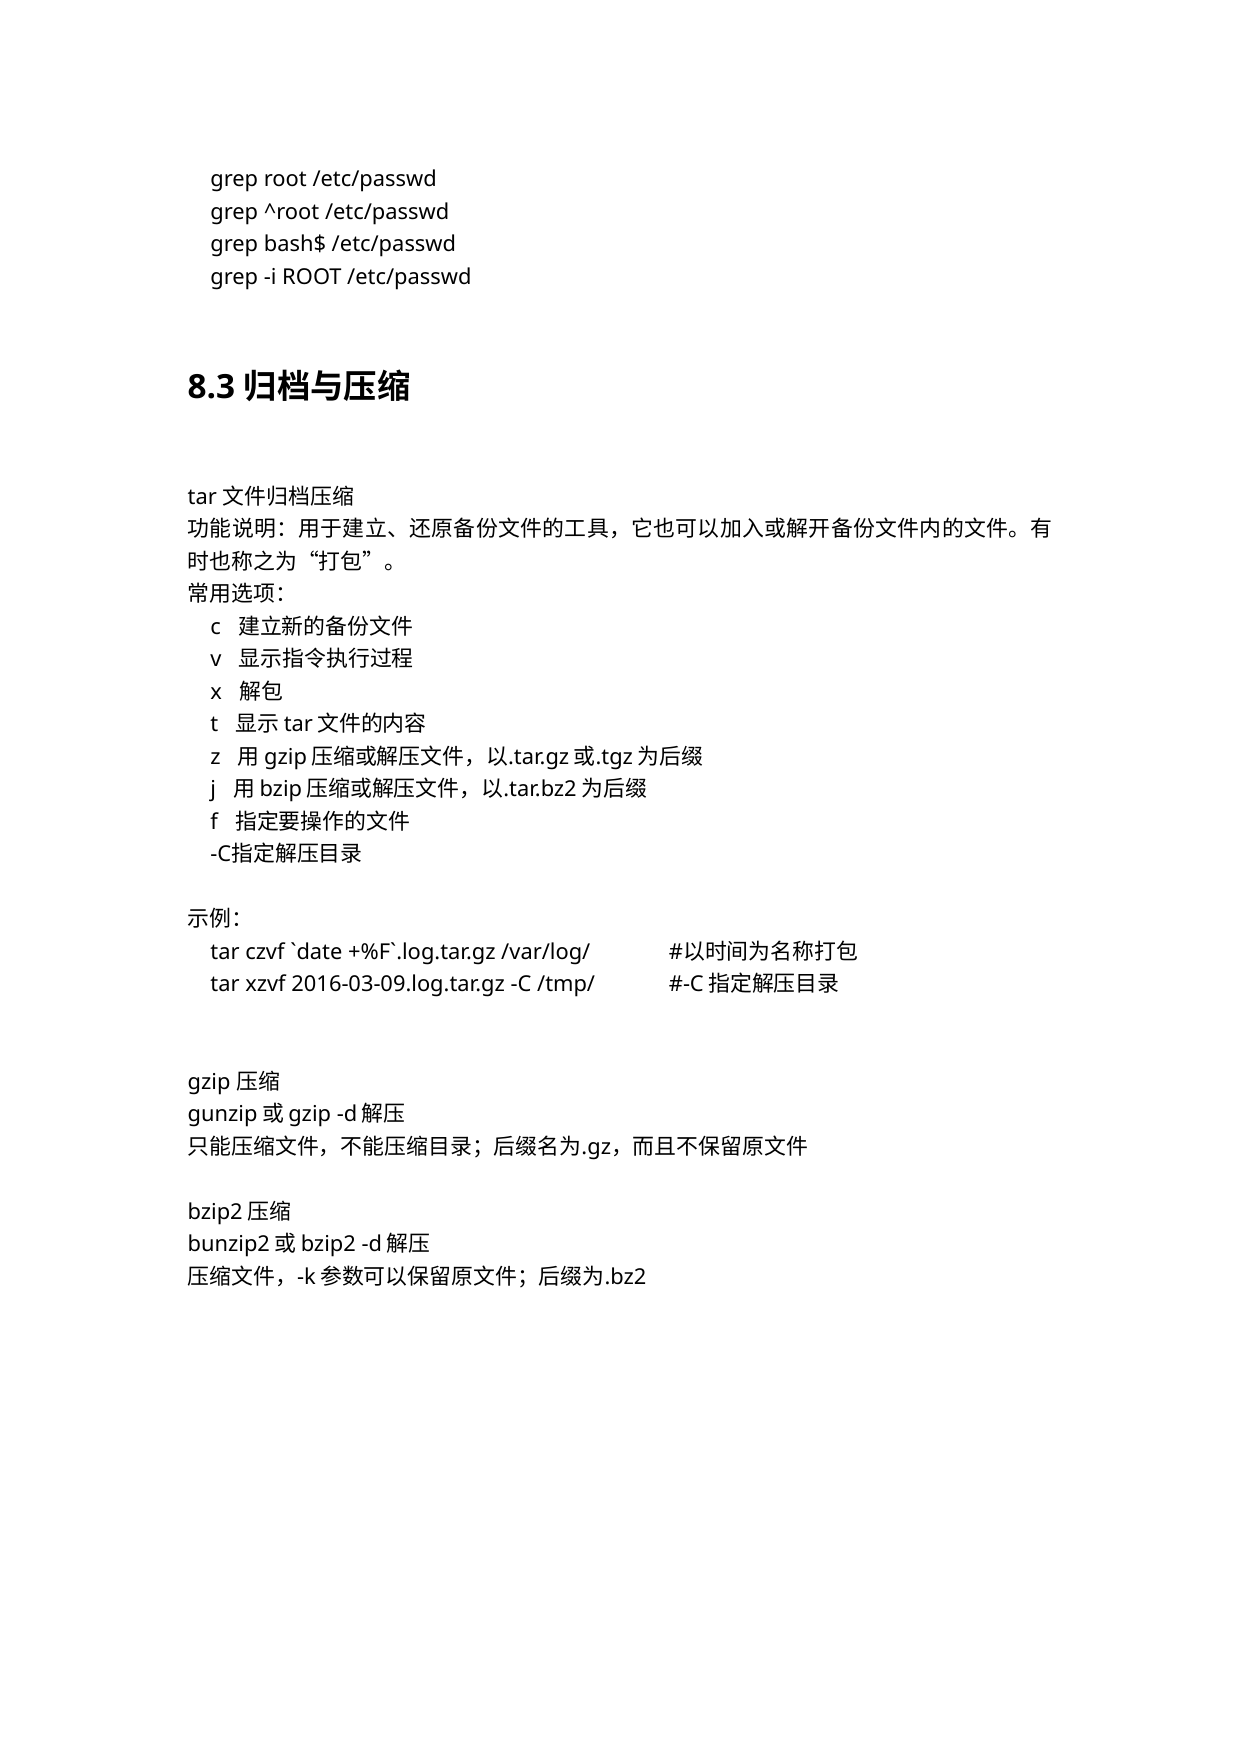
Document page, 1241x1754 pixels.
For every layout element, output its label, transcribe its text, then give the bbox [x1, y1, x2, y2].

text tar 文件归档压缩 [187, 478, 1053, 511]
subtitle 8.3 归档与压缩 [187, 352, 1053, 417]
text c 建立新的备份文件 [187, 608, 1053, 641]
text grep -i ROOT /etc/passwd [187, 259, 1053, 292]
text gunzip或gzip -d解压 [187, 1096, 1053, 1128]
text 功能说明：用于建立、还原备份文件的工具，它也可以加入或解开备份文件内的文件。有时也称之为“打包”。 [187, 511, 1053, 576]
text j 用bzip压缩或解压文件，以.tar.bz2为后缀 [187, 771, 1053, 803]
text gzip 压缩 [187, 1063, 1053, 1096]
text 示例： [187, 901, 1053, 933]
text f 指定要操作的文件 [187, 803, 1053, 836]
text bunzip2或bzip2 -d解压 [187, 1226, 1053, 1258]
text grep root /etc/passwd [187, 162, 1053, 194]
text x 解包 [187, 673, 1053, 706]
text 只能压缩文件，不能压缩目录；后缀名为.gz，而且不保留原文件 [187, 1128, 1053, 1161]
text bzip2压缩 [187, 1193, 1053, 1226]
text -C 指定解压目录 [187, 836, 1053, 868]
text grep ^root /etc/passwd [187, 194, 1053, 227]
text grep bash$ /etc/passwd [187, 227, 1053, 259]
text tar xzvf 2016-03-09.log.tar.gz -C /tmp/ #-C指定解压目录 [187, 966, 1053, 998]
text 常用选项： [187, 576, 1053, 608]
text 压缩文件，-k参数可以保留原文件；后缀为.bz2 [187, 1258, 1053, 1291]
text v 显示指令执行过程 [187, 641, 1053, 673]
text tar czvf `date +%F`.log.tar.gz /var/log/ #以时间为名称打包 [187, 933, 1053, 966]
text z 用gzip压缩或解压文件，以.tar.gz或.tgz为后缀 [187, 738, 1053, 771]
text t 显示tar文件的内容 [187, 706, 1053, 738]
